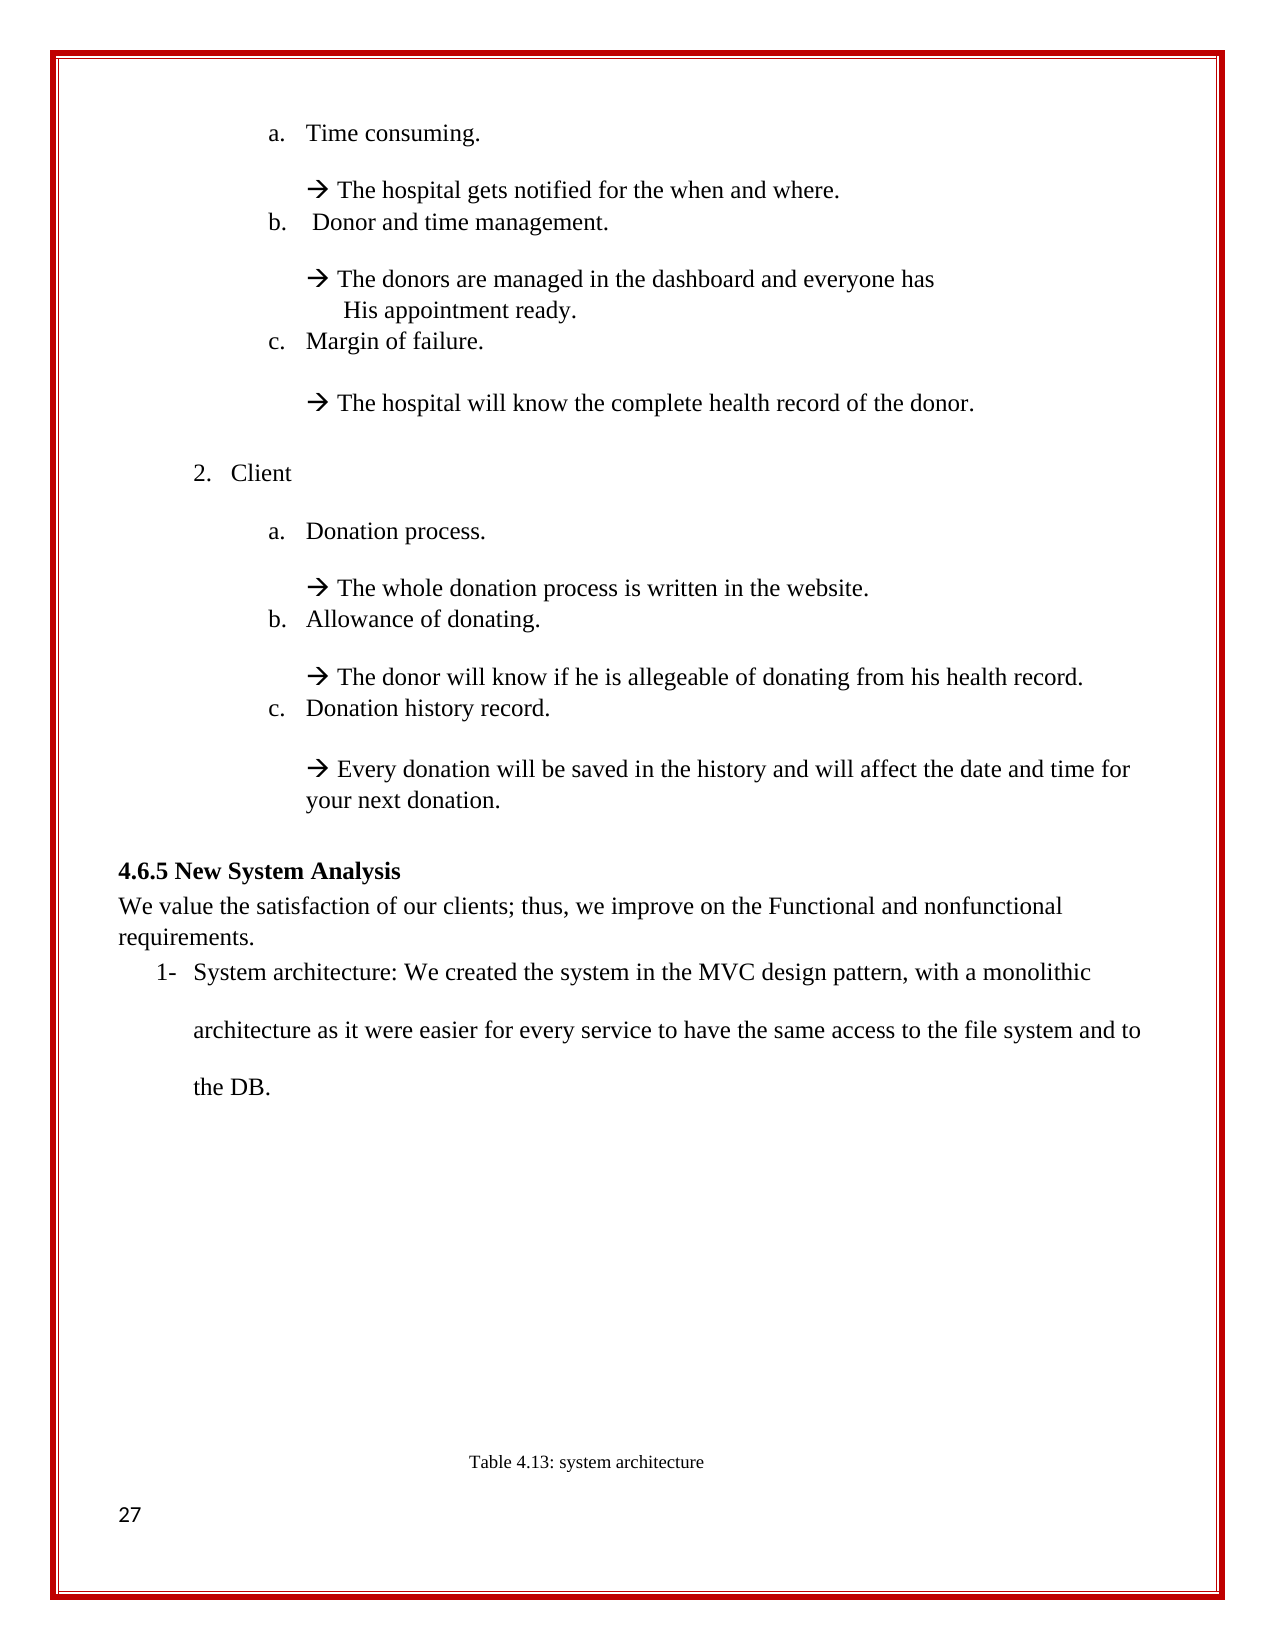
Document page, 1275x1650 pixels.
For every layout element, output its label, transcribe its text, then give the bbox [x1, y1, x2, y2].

list The hospital gets notified for the when and where. [306, 176, 1157, 204]
text We value the satisfaction of our clients; thus, we improve on the Functional and nonfunctional requirements. [118, 891, 1157, 951]
list Table 4.13: system architecture [193, 1451, 1157, 1472]
text 4.6.5 New System Analysis [118, 856, 1157, 885]
text The hospital will know the complete health record of the donor. [268, 388, 1157, 417]
list Client [193, 458, 1157, 487]
list Margin of failure. [268, 326, 1157, 355]
list Donation history record. [268, 693, 1157, 722]
list Allowance of donating. [268, 604, 1157, 633]
text Every donation will be saved in the history and will affect the date and time for your next donation. [306, 754, 1157, 814]
list The donor will know if he is allegeable of donating from his health record. [306, 662, 1157, 691]
list The donors are managed in the dashboard and everyone has [306, 264, 1157, 293]
list The whole donation process is written in the website. [306, 573, 1157, 602]
list Time consuming. [268, 118, 1157, 147]
list Donation process. [268, 516, 1157, 544]
list His appointment ready. [306, 295, 1157, 324]
list Donor and time management. [268, 207, 1157, 235]
list System architecture: We created the system in the MVC design pattern, with a monolithic architecture as it were easier for every service to have the same access to the file system and to the DB. [156, 957, 1157, 1101]
